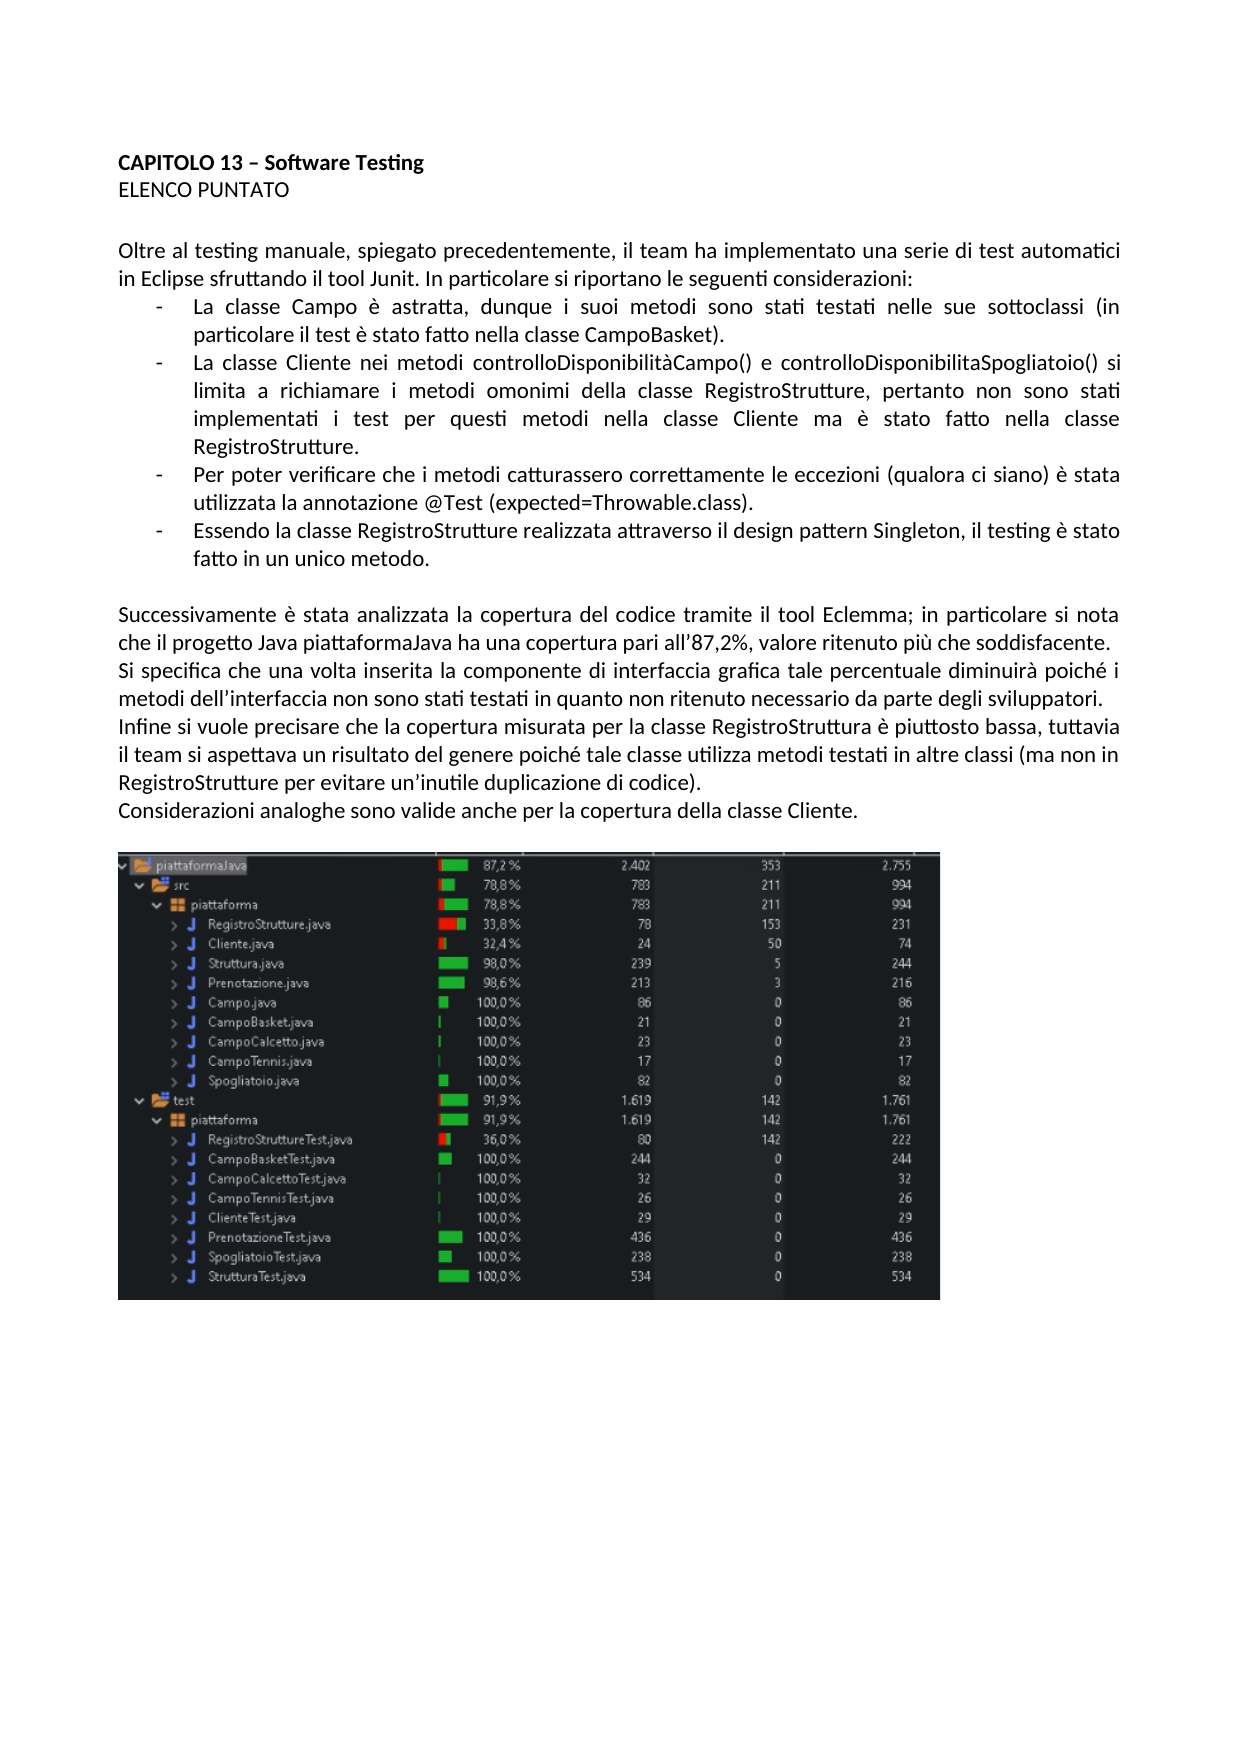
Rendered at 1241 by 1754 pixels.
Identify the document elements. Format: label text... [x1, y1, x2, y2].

text Infine si vuole precisare che la copertura misurata per la classe RegistroStruttura è piuttosto bassa, tuttavia il team si aspettava un risultato del genere poiché tale classe utilizza metodi testati in altre classi (ma non in RegistroStrutture per evitare un’inutile duplicazione di codice). [118, 712, 1122, 796]
text ELENCO PUNTATO [118, 176, 1122, 204]
list Per poter verificare che i metodi catturassero correttamente le eccezioni (qualora ci siano) è stata utilizzata la annotazione @Test (expected=Throwable.class). [156, 460, 1122, 516]
list Essendo la classe RegistroStrutture realizzata attraverso il design pattern Singleton, il testing è stato fatto in un unico metodo. [156, 516, 1122, 572]
text CAPITOLO 13 – Software Testing [118, 148, 1122, 176]
text Considerazioni analoghe sono valide anche per la copertura della classe Cliente. [118, 796, 1122, 824]
list La classe Cliente nei metodi controlloDisponibilitàCampo() e controlloDisponibilitaSpogliatoio() si limita a richiamare i metodi omonimi della classe RegistroStrutture, pertanto non sono stati implementati i test per questi metodi nella classe Cliente ma è stato fatto nella classe RegistroStrutture. [156, 348, 1122, 460]
list La classe Campo è astratta, dunque i suoi metodi sono stati testati nelle sue sottoclassi (in particolare il test è stato fatto nella classe CampoBasket). [156, 292, 1122, 348]
picture [118, 852, 940, 1300]
text Oltre al testing manuale, spiegato precedentemente, il team ha implementato una serie di test automatici in Eclipse sfruttando il tool Junit. In particolare si riportano le seguenti considerazioni: [118, 236, 1122, 292]
text Si specifica che una volta inserita la componente di interfaccia grafica tale percentuale diminuirà poiché i metodi dell’interfaccia non sono stati testati in quanto non ritenuto necessario da parte degli sviluppatori. [118, 656, 1122, 712]
text Successivamente è stata analizzata la copertura del codice tramite il tool Eclemma; in particolare si nota che il progetto Java piattaformaJava ha una copertura pari all’87,2%, valore ritenuto più che soddisfacente. [118, 600, 1122, 656]
